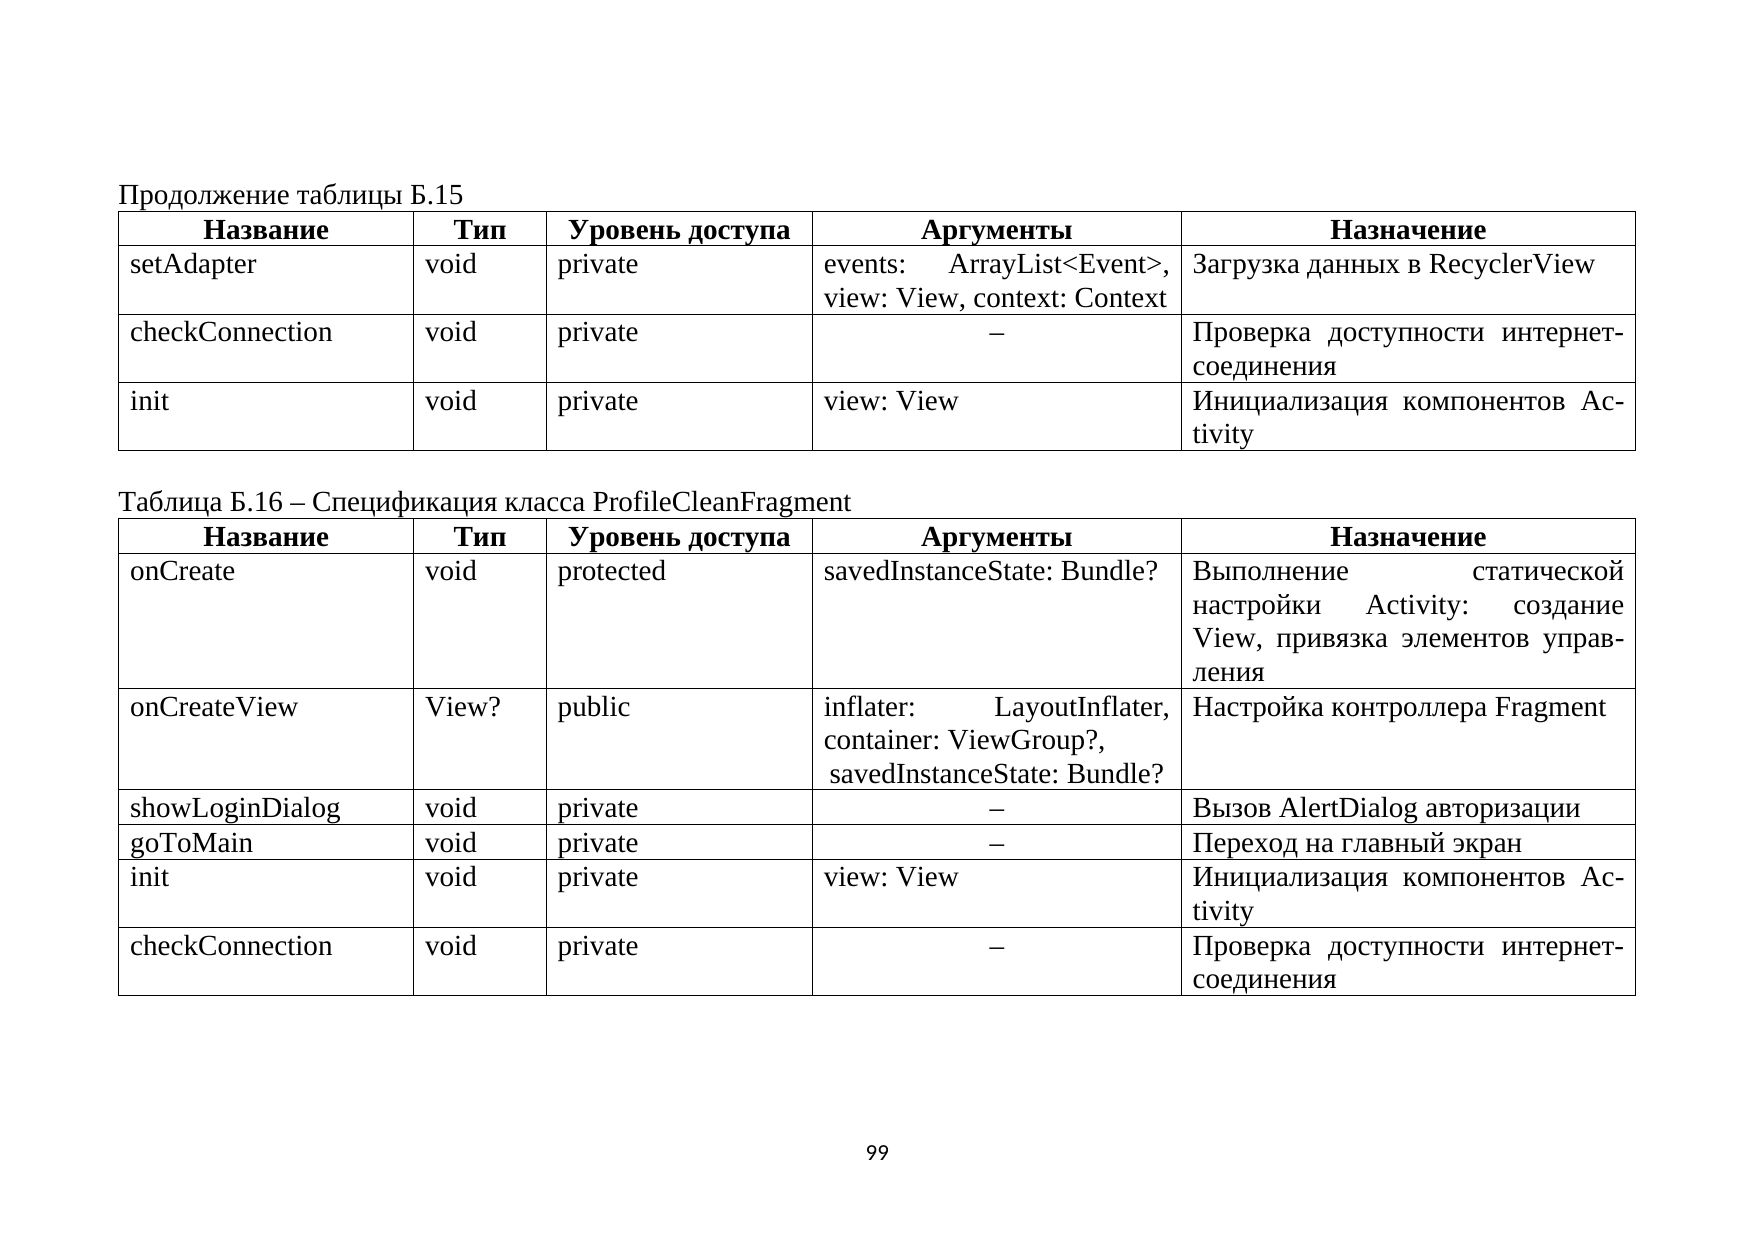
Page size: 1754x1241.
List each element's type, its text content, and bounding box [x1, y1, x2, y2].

table_cell onCreate [119, 554, 413, 688]
table_cell – [813, 928, 1181, 995]
table_cell – [813, 790, 1181, 824]
table_cell checkConnection [119, 928, 413, 995]
table_header Уровень доступа [547, 212, 812, 245]
table_cell Проверка доступности интернет-соединения [1182, 315, 1635, 382]
table_header Название [119, 212, 413, 245]
table_cell void [414, 246, 546, 313]
table_cell void [414, 860, 546, 927]
table_cell private [547, 383, 812, 450]
table_cell Инициализация компонентов Activity [1182, 383, 1635, 450]
table_cell checkConnection [119, 315, 413, 382]
table_cell Настройка контроллера Fragment [1182, 689, 1635, 789]
table_cell Проверка доступности интернет-соединения [1182, 928, 1635, 995]
table_cell void [414, 825, 546, 858]
table_cell View? [414, 689, 546, 789]
table_cell savedInstanceState: Bundle? [813, 554, 1181, 688]
table_header Название [119, 519, 413, 552]
table_cell showLoginDialog [119, 790, 413, 824]
table_cell – [813, 315, 1181, 382]
table_cell public [547, 689, 812, 789]
table_cell setAdapter [119, 246, 413, 313]
table_cell – [813, 825, 1181, 858]
table_header Аргументы [813, 519, 1181, 552]
table_cell Переход на главный экран [1182, 825, 1635, 858]
table_cell void [414, 554, 546, 688]
table_cell private [547, 860, 812, 927]
table_cell init [119, 383, 413, 450]
table_cell private [547, 928, 812, 995]
table_cell goToMain [119, 825, 413, 858]
table_cell Инициализация компонентов Activity [1182, 860, 1635, 927]
table_cell private [547, 246, 812, 313]
text Таблица Б.16 – Спецификация класса ProfileCleanFragment [118, 484, 1636, 518]
table_cell private [547, 315, 812, 382]
table_cell private [547, 825, 812, 858]
table_cell void [414, 790, 546, 824]
text Продолжение таблицы Б.15 [118, 177, 1636, 211]
table_cell view: View [813, 860, 1181, 927]
table_header Уровень доступа [547, 519, 812, 552]
table_header Тип [414, 519, 546, 552]
table_cell void [414, 315, 546, 382]
table_cell void [414, 383, 546, 450]
table_header Назначение [1182, 212, 1635, 245]
table_cell Загрузка данных в RecyclerView [1182, 246, 1635, 313]
table_cell protected [547, 554, 812, 688]
table_cell inflater: LayoutInflater, container: ViewGroup?, savedInstanceState: Bundle? [813, 689, 1181, 789]
table_cell private [547, 790, 812, 824]
table_header Тип [414, 212, 546, 245]
table_cell Вызов AlertDialog авторизации [1182, 790, 1635, 824]
table_cell onCreateView [119, 689, 413, 789]
table_cell view: View [813, 383, 1181, 450]
table_cell init [119, 860, 413, 927]
table_cell events: ArrayList<Event>, view: View, context: Context [813, 246, 1181, 313]
table_header Аргументы [813, 212, 1181, 245]
table_cell Выполнение статической настройки Activity: создание View, привязка элементов управления [1182, 554, 1635, 688]
table_header Назначение [1182, 519, 1635, 552]
table_cell void [414, 928, 546, 995]
